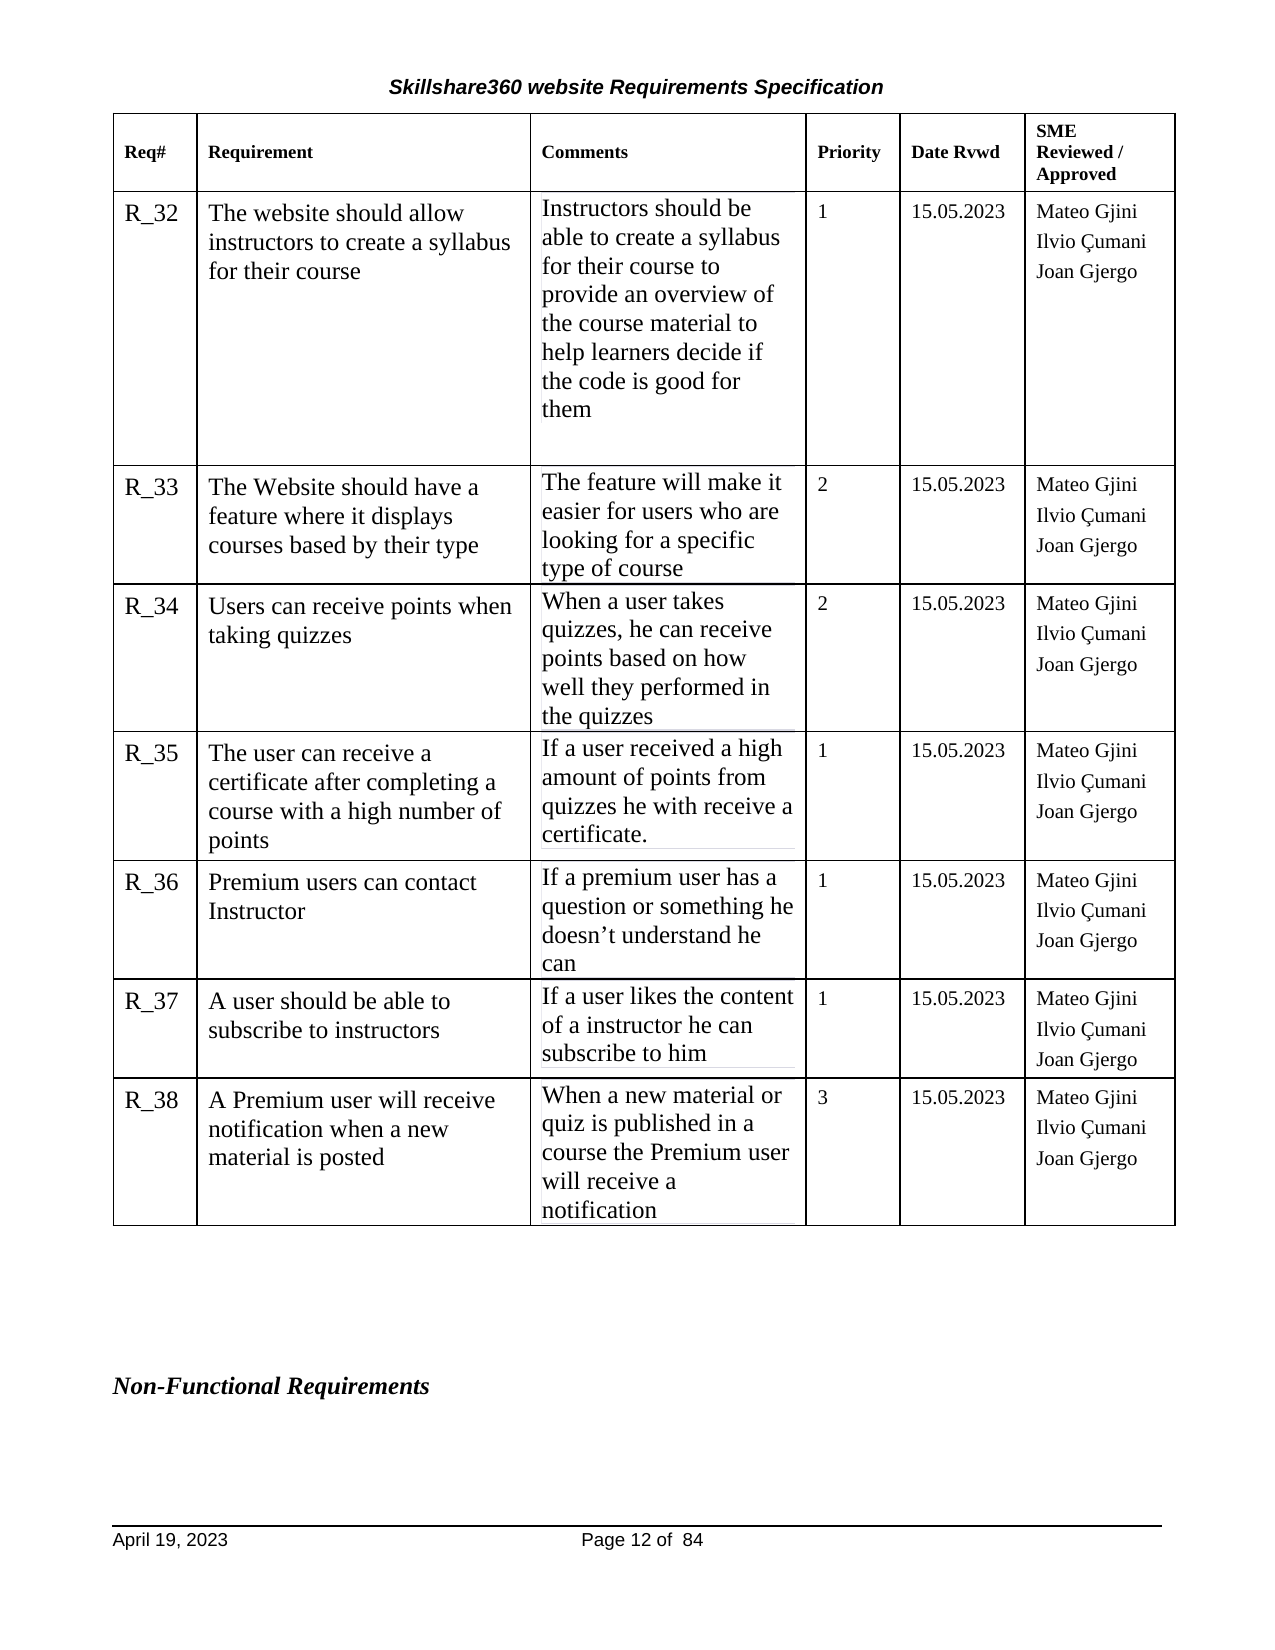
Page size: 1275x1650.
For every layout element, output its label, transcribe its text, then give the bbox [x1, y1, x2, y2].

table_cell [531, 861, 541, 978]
table_cell When a user takes quizzes, he can receive points based on how well they performed in the quizzes [542, 585, 805, 731]
table_cell R_35 [114, 732, 196, 860]
table_cell If a user received a high amount of points from quizzes he with receive a certificate. [531, 732, 805, 860]
table_header SME Reviewed / Approved [1026, 114, 1174, 191]
table_cell Mateo Gjini Ilvio Çumani Joan Gjergo [1026, 585, 1174, 731]
table_cell Users can receive points when taking quizzes [198, 585, 530, 731]
table_cell R_36 [114, 861, 196, 978]
table_cell 15.05.2023 [901, 585, 1024, 731]
table_cell Mateo Gjini Ilvio Çumani Joan Gjergo [1026, 466, 1174, 583]
table_cell The website should allow instructors to create a syllabus for their course [198, 192, 530, 464]
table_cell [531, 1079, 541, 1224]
table_cell A user should be able to subscribe to instructors [198, 980, 530, 1077]
table_cell R_37 [114, 980, 196, 1077]
table_cell 1 [807, 192, 899, 464]
table_cell R_32 [114, 192, 196, 464]
table_header Req# [114, 114, 196, 191]
table_cell Instructors should be able to create a syllabus for their course to provide an overview of the course material to help learners decide if the code is good for them [531, 192, 805, 464]
table_cell The Website should have a feature where it displays courses based by their type [198, 466, 530, 583]
table_cell Mateo Gjini Ilvio Çumani Joan Gjergo [1026, 1079, 1174, 1224]
table_header Priority [807, 114, 899, 191]
table_header Comments [531, 114, 805, 191]
table_cell 3 [807, 1079, 899, 1224]
table_cell 15.05.2023 [901, 1079, 1024, 1224]
table_cell 15.05.2023 [901, 732, 1024, 860]
table_cell 15.05.2023 [901, 861, 1024, 978]
table_cell Mateo Gjini Ilvio Çumani Joan Gjergo [1026, 980, 1174, 1077]
table_cell 2 [807, 585, 899, 731]
subtitle Non-Functional Requirements [112, 1371, 1162, 1399]
table_cell 15.05.2023 [901, 192, 1024, 464]
table_cell 1 [807, 861, 899, 978]
table_cell Mateo Gjini Ilvio Çumani Joan Gjergo [1026, 732, 1174, 860]
table_cell If a user likes the content of a instructor he can subscribe to him [531, 980, 805, 1077]
table_cell If a premium user has a question or something he doesn’t understand he can [542, 861, 805, 978]
table_header Date Rvwd [901, 114, 1024, 191]
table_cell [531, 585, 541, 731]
table_cell The user can receive a certificate after completing a course with a high number of points [198, 732, 530, 860]
table_cell 1 [807, 732, 899, 860]
table_cell A Premium user will receive notification when a new material is posted [198, 1079, 530, 1224]
table_header Requirement [198, 114, 530, 191]
table_cell R_34 [114, 585, 196, 731]
table_cell Mateo Gjini Ilvio Çumani Joan Gjergo [1026, 192, 1174, 464]
table_cell Mateo Gjini Ilvio Çumani Joan Gjergo [1026, 861, 1174, 978]
table_cell 2 [807, 466, 899, 583]
table_cell 1 [807, 980, 899, 1077]
table_cell Premium users can contact Instructor [198, 861, 530, 978]
table_cell 15.05.2023 [901, 466, 1024, 583]
table_cell The feature will make it easier for users who are looking for a specific type of course [542, 466, 805, 583]
table_cell When a new material or quiz is published in a course the Premium user will receive a notification [542, 1079, 805, 1224]
table_cell R_33 [114, 466, 196, 583]
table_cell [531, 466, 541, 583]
table_cell 15.05.2023 [901, 980, 1024, 1077]
table_cell R_38 [114, 1079, 196, 1224]
